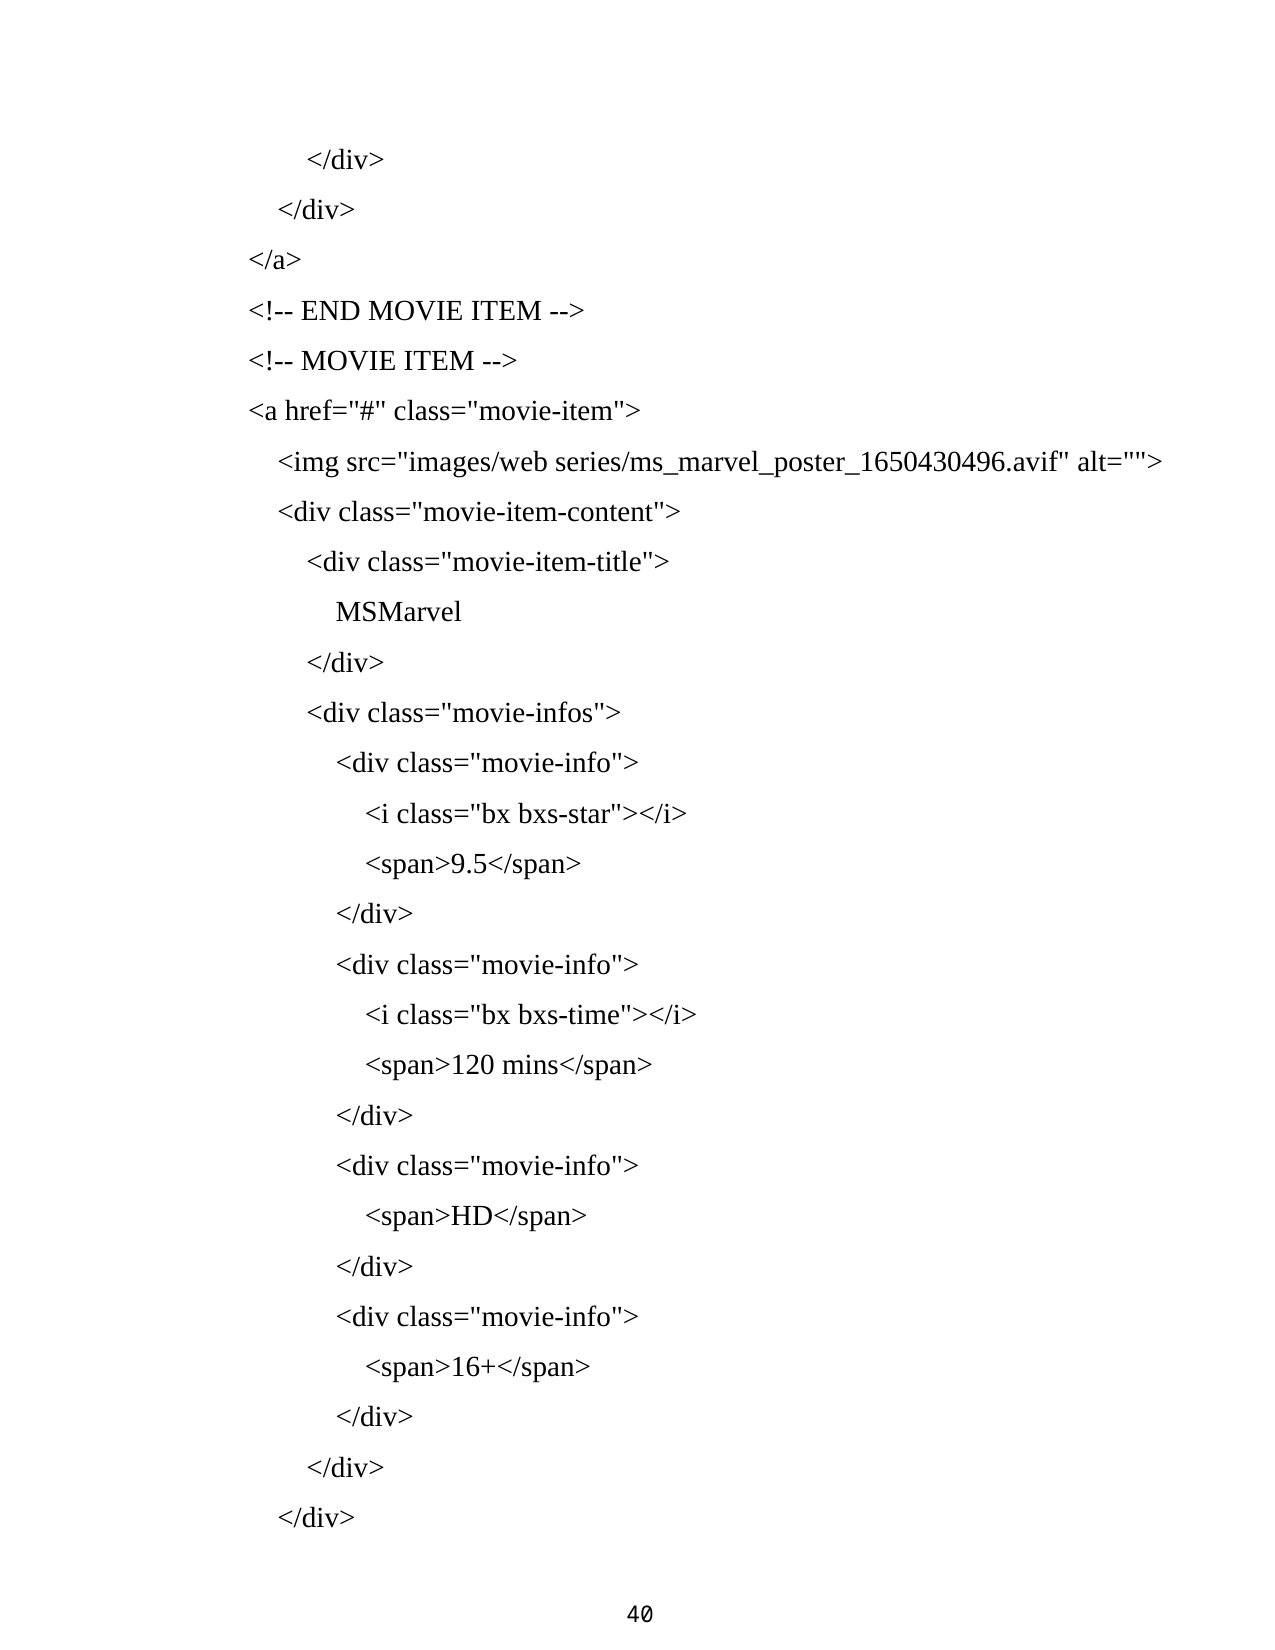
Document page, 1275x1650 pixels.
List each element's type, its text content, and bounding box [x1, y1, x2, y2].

text <div class="movie-item-content"> [131, 494, 1238, 527]
text <span>120 mins</span> [131, 1047, 1238, 1081]
text <a href="#" class="movie-item"> [131, 393, 1238, 427]
text <!-- END MOVIE ITEM --> [131, 293, 1238, 326]
text <img src="images/web series/ms_marvel_poster_1650430496.avif" alt=""> [131, 444, 1238, 477]
text <div class="movie-info"> [131, 1299, 1238, 1332]
text </a> [131, 242, 1238, 276]
text </div> [131, 192, 1238, 226]
text <div class="movie-item-title"> [131, 544, 1238, 578]
text <span>9.5</span> [131, 846, 1238, 880]
text <span>HD</span> [131, 1198, 1238, 1232]
text </div> [131, 1249, 1238, 1282]
text </div> [131, 1399, 1238, 1433]
text </div> [131, 1500, 1238, 1534]
text </div> [131, 896, 1238, 930]
text <div class="movie-infos"> [131, 695, 1238, 729]
text <i class="bx bxs-time"></i> [131, 997, 1238, 1031]
text </div> [131, 1450, 1238, 1483]
text </div> [131, 142, 1238, 175]
text <span>16+</span> [131, 1349, 1238, 1383]
text <div class="movie-info"> [131, 947, 1238, 980]
text MSMarvel [131, 594, 1238, 628]
text <i class="bx bxs-star"></i> [131, 796, 1238, 829]
text <div class="movie-info"> [131, 746, 1238, 779]
text </div> [131, 1098, 1238, 1131]
text <!-- MOVIE ITEM --> [131, 343, 1238, 377]
text </div> [131, 645, 1238, 678]
text <div class="movie-info"> [131, 1148, 1238, 1182]
